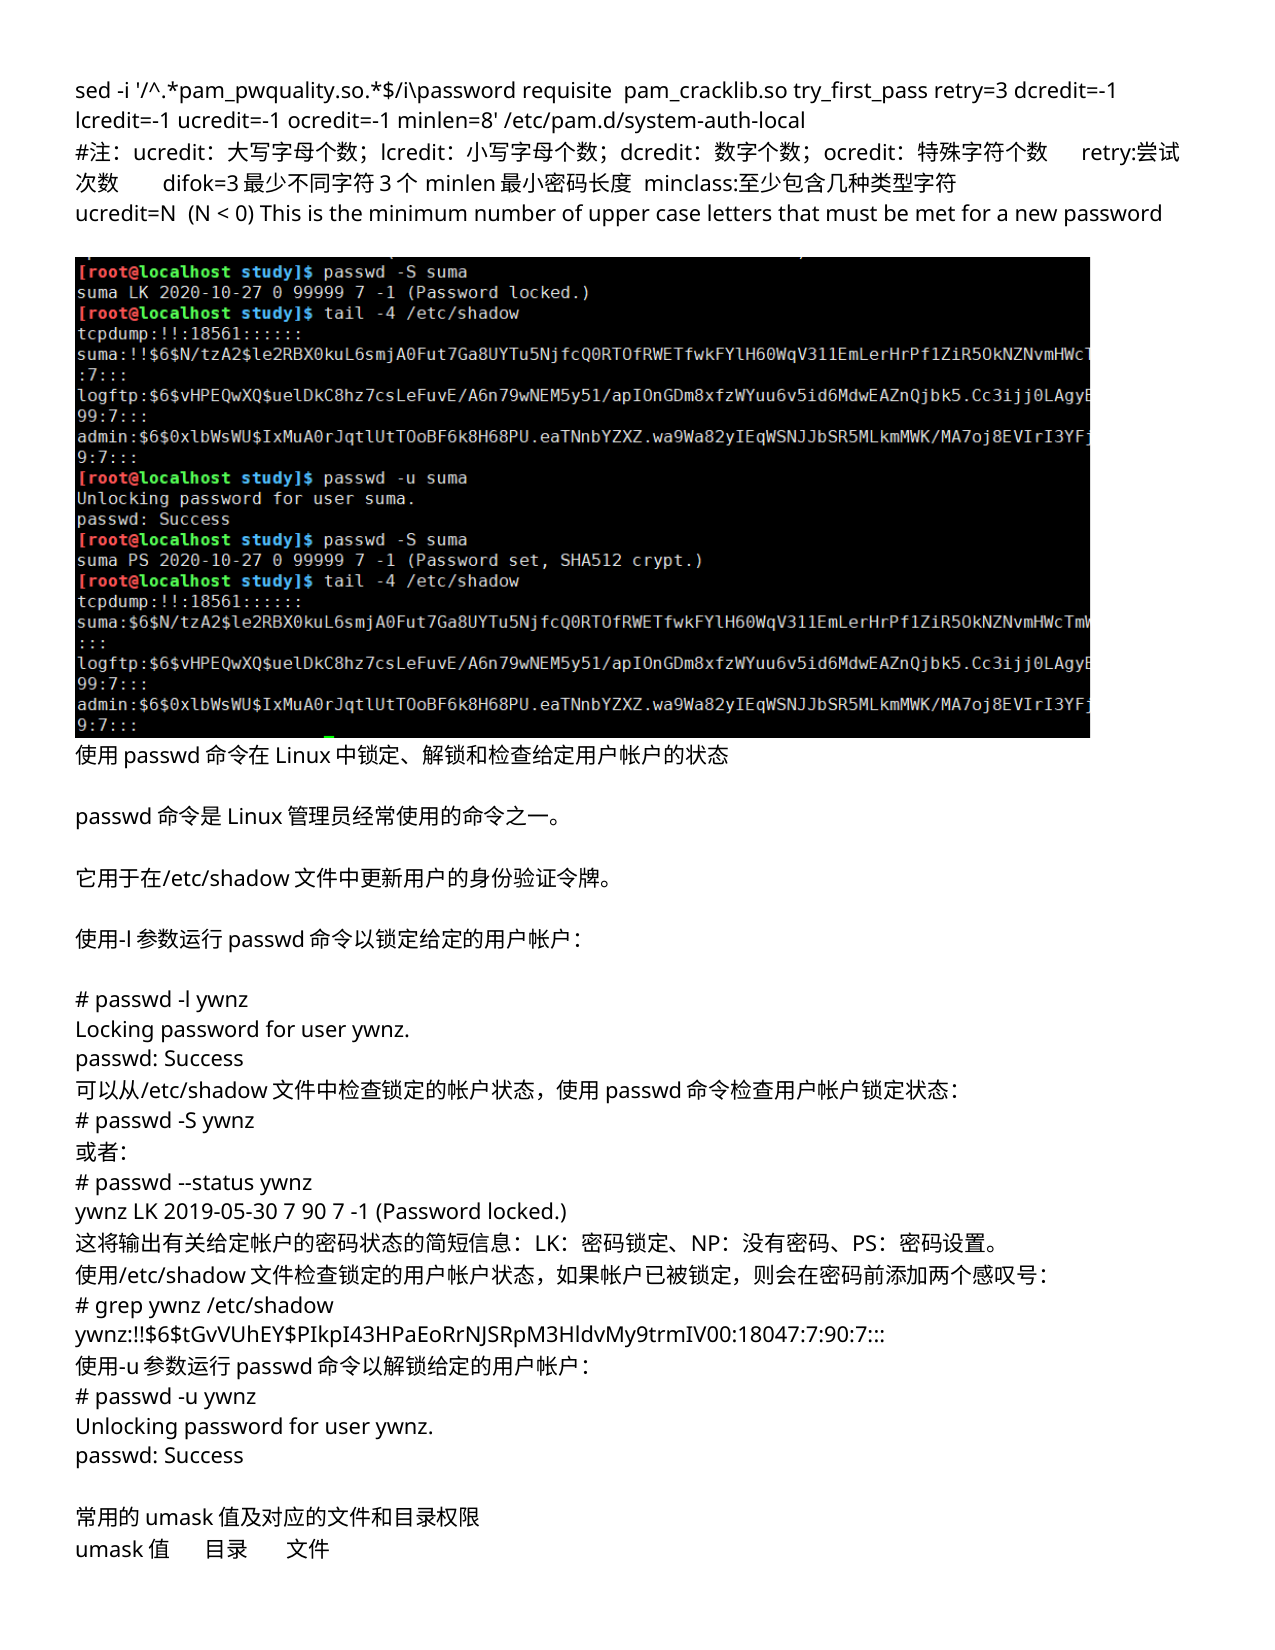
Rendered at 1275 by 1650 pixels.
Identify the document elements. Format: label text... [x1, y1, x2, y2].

text ywnz LK 2019-05-30 7 90 7 -1 (Password locked.) [75, 1196, 1200, 1226]
text # passwd -S ywnz [75, 1105, 1200, 1135]
text passwd: Success [75, 1043, 1200, 1073]
text 使用-l参数运行passwd命令以锁定给定的用户帐户： [75, 922, 1200, 954]
text 使用-u参数运行passwd命令以解锁给定的用户帐户： [75, 1349, 1200, 1381]
text passwd: Success [75, 1441, 1200, 1470]
text 常用的umask值及对应的文件和目录权限 [75, 1500, 1200, 1532]
text sed -i '/^.*pam_pwquality.so.*$/i\password requisite pam_cracklib.so try_first_pass retry=3 dcredit=-1 lcredit=-1 ucredit=-1 ocredit=-1 minlen=8' /etc/pam.d/system-auth-local [75, 75, 1200, 134]
text # passwd -l ywnz [75, 984, 1200, 1014]
text #注：ucredit：大写字母个数；lcredit：小写字母个数；dcredit：数字个数；ocredit：特殊字符个数 retry:尝试次数 difok=3最少不同字符3个 minlen最小密码长度 minclass:至少包含几种类型字符 [75, 134, 1200, 198]
text # passwd -u ywnz [75, 1381, 1200, 1411]
text 或者： [75, 1135, 1200, 1166]
text ywnz:!!$6$tGvVUhEY$PIkpI43HPaEoRrNJSRpM3HldvMy9trmIV00:18047:7:90:7::: [75, 1319, 1200, 1349]
text ucredit=N (N < 0) This is the minimum number of upper case letters that must be met for a new password [75, 198, 1200, 228]
text 可以从/etc/shadow文件中检查锁定的帐户状态，使用passwd命令检查用户帐户锁定状态： [75, 1073, 1200, 1105]
text 使用passwd命令在Linux中锁定、解锁和检查给定用户帐户的状态 [75, 738, 1200, 769]
text umask值 目录 文件 [75, 1532, 1200, 1564]
text 这将输出有关给定帐户的密码状态的简短信息：LK：密码锁定、NP：没有密码、PS：密码设置。 [75, 1226, 1200, 1258]
text # passwd --status ywnz [75, 1166, 1200, 1196]
picture [75, 257, 1091, 738]
text 使用/etc/shadow文件检查锁定的用户帐户状态，如果帐户已被锁定，则会在密码前添加两个感叹号： [75, 1258, 1200, 1289]
text # grep ywnz /etc/shadow [75, 1289, 1200, 1319]
text Unlocking password for user ywnz. [75, 1411, 1200, 1441]
text passwd命令是Linux管理员经常使用的命令之一。 [75, 799, 1200, 831]
text 它用于在/etc/shadow文件中更新用户的身份验证令牌。 [75, 861, 1200, 892]
text Locking password for user ywnz. [75, 1014, 1200, 1043]
